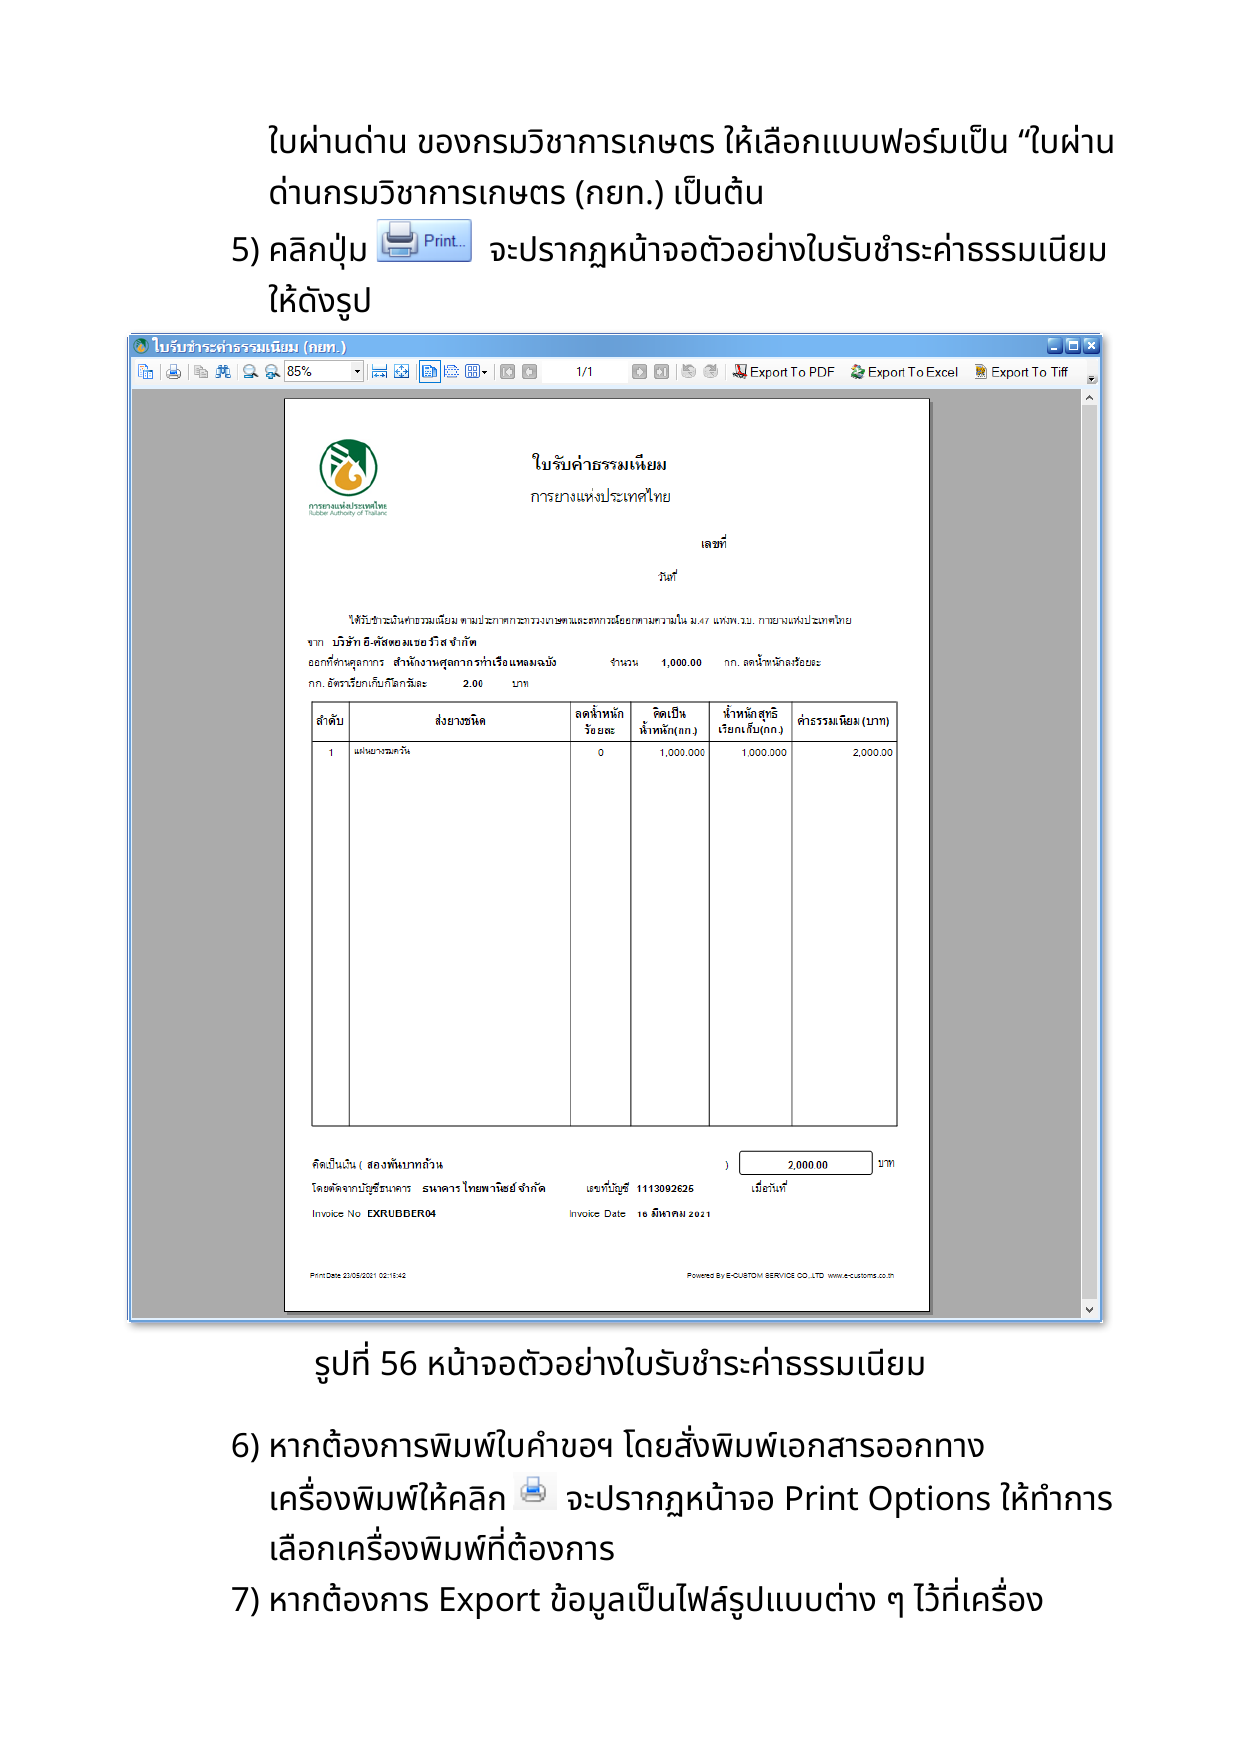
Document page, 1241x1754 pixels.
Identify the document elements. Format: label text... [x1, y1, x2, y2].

list คลิกปุ่ม จะปรากฏหน้าจอตัวอย่างใบรับชำระค่าธรรมเนียม ให้ดังรูป [231, 219, 1122, 327]
picture [376, 219, 472, 262]
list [231, 1575, 1122, 1626]
text รูปที่ 56 หน้าจอตัวอย่างใบรับชำระค่าธรรมเนียม [118, 1340, 1122, 1391]
picture [513, 1472, 557, 1510]
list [231, 118, 1122, 219]
list หากต้องการพิมพ์ใบคำขอฯ โดยสั่งพิมพ์เอกสารออกทางเครื่องพิมพ์ให้คลิก จะปรากฏหน้าจอ Print Options ให้ทำการเลือกเครื่องพิมพ์ที่ต้องการ [231, 1422, 1122, 1575]
picture [127, 333, 1103, 1323]
